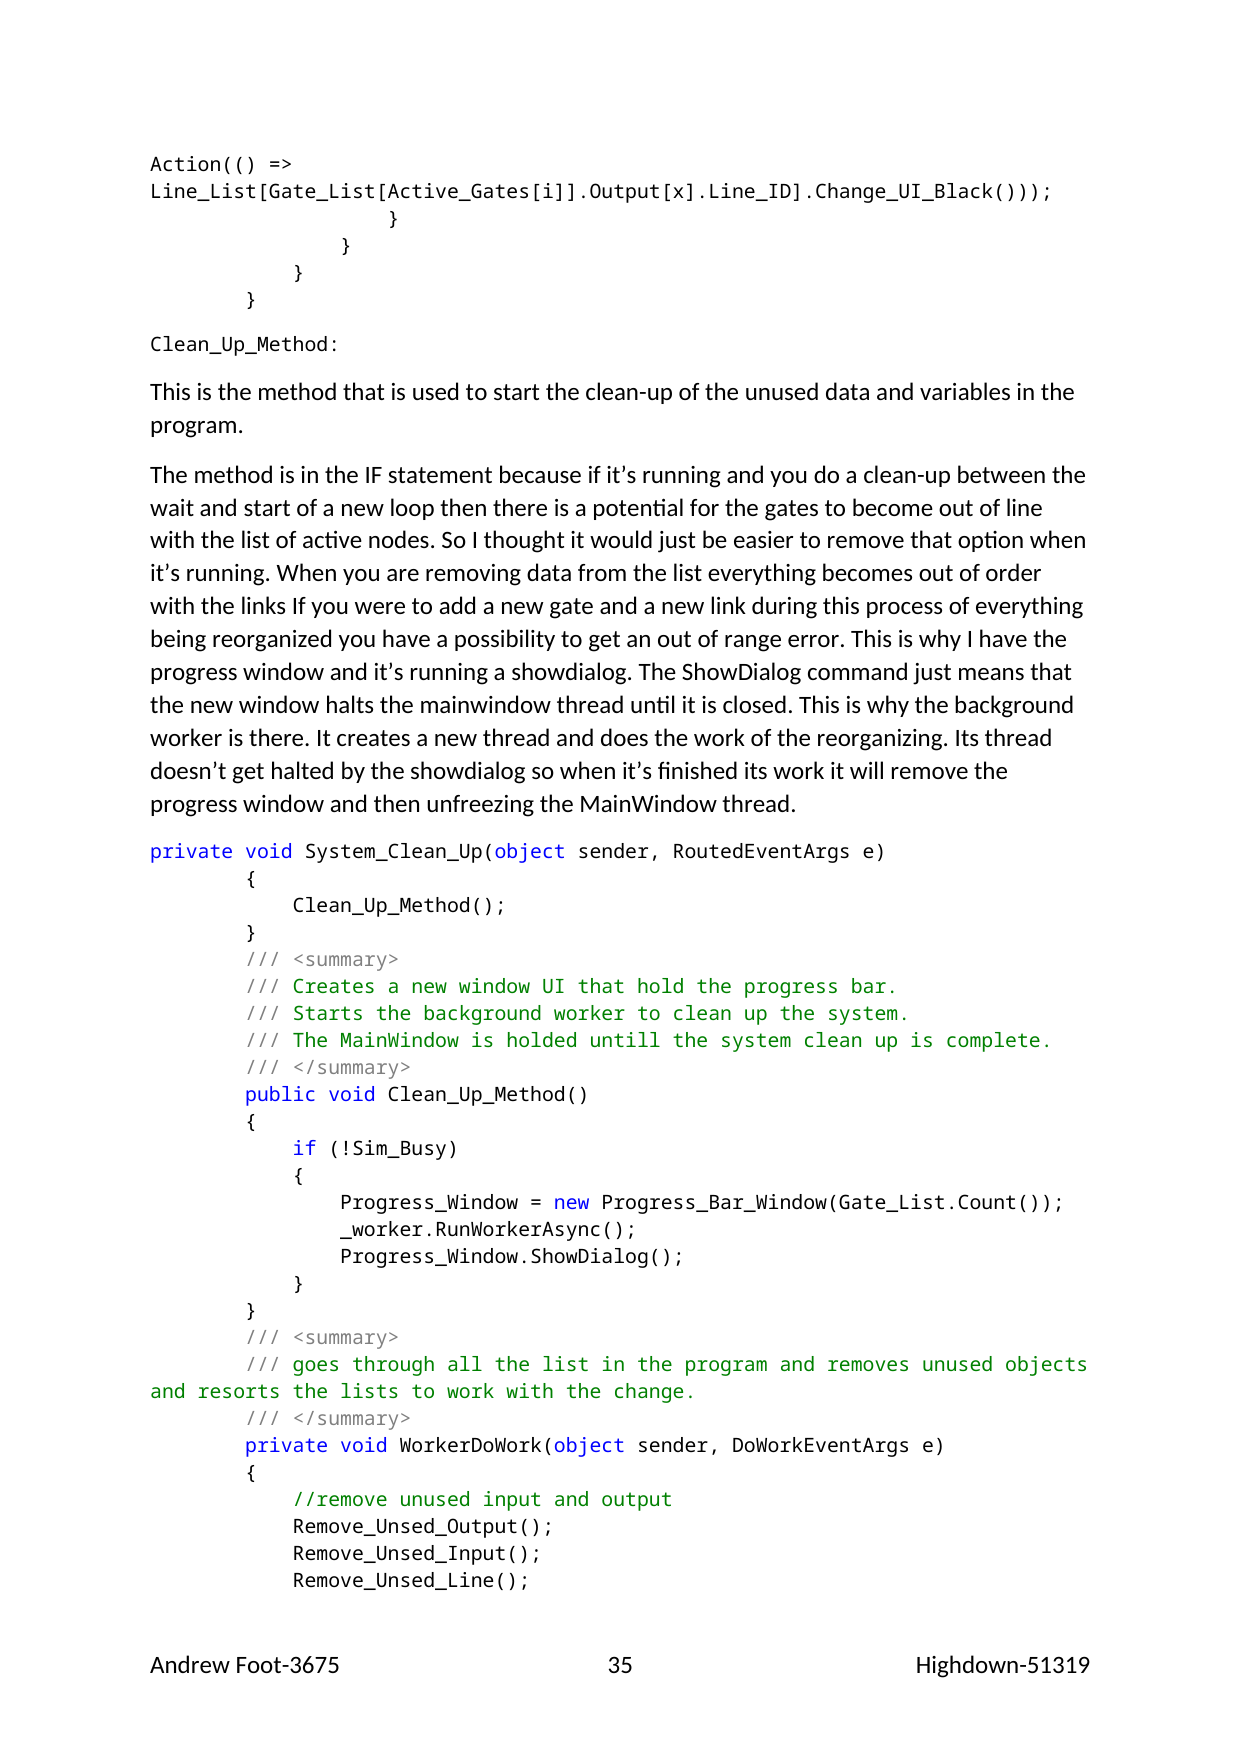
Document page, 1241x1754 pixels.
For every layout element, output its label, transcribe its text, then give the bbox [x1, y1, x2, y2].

text /// Creates a new window UI that hold the progress bar. [150, 972, 1090, 999]
text public void Clean_Up_Method() [150, 1080, 1090, 1107]
text The method is in the IF statement because if it’s running and you do a clean-up between the wait and start of a new loop then there is a potential for the gates to become out of line with the list of active nodes. So I thought it would just be easier to remove that option when it’s running. When you are removing data from the list everything becomes out of order with the links If you were to add a new gate and a new link during this process of everything being reorganized you have a possibility to get an out of range error. This is why I have the progress window and it’s running a showdialog. The ShowDialog command just means that the new window halts the mainwindow thread until it is closed. This is why the background worker is there. It creates a new thread and does the work of the reorganizing. Its thread doesn’t get halted by the showdialog so when it’s finished its work it will remove the progress window and then unfreezing the MainWindow thread. [150, 459, 1090, 818]
text } [150, 285, 1090, 312]
text private void WorkerDoWork(object sender, DoWorkEventArgs e) [150, 1431, 1090, 1458]
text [150, 150, 1090, 204]
text } [150, 1296, 1090, 1323]
text } [150, 918, 1090, 946]
text _worker.RunWorkerAsync(); [150, 1215, 1090, 1242]
text //remove unused input and output [150, 1485, 1090, 1512]
text } [150, 258, 1090, 285]
text Remove_Unsed_Output(); [150, 1512, 1090, 1539]
text { [150, 1107, 1090, 1134]
text Remove_Unsed_Input(); [150, 1539, 1090, 1566]
text Clean_Up_Method: [150, 331, 1090, 358]
text if (!Sim_Busy) [150, 1134, 1090, 1161]
text /// <summary> [150, 946, 1090, 972]
text /// </summary> [150, 1053, 1090, 1080]
text private void System_Clean_Up(object sender, RoutedEventArgs e) [150, 838, 1090, 864]
text /// goes through all the list in the program and removes unused objects and resorts the lists to work with the change. [150, 1350, 1090, 1404]
text /// The MainWindow is holded untill the system clean up is complete. [150, 1026, 1090, 1053]
text /// </summary> [150, 1404, 1090, 1431]
text /// <summary> [150, 1323, 1090, 1350]
text { [150, 1161, 1090, 1188]
text Progress_Window = new Progress_Bar_Window(Gate_List.Count()); [150, 1188, 1090, 1215]
text { [150, 864, 1090, 892]
text /// Starts the background worker to clean up the system. [150, 999, 1090, 1026]
text } [150, 1269, 1090, 1296]
text This is the method that is used to start the clean-up of the unused data and variables in the program. [150, 376, 1090, 440]
text Clean_Up_Method(); [150, 892, 1090, 918]
text Progress_Window.ShowDialog(); [150, 1242, 1090, 1269]
text Remove_Unsed_Line(); [150, 1566, 1090, 1593]
text { [150, 1458, 1090, 1485]
text } [150, 204, 1090, 231]
text } [150, 231, 1090, 258]
